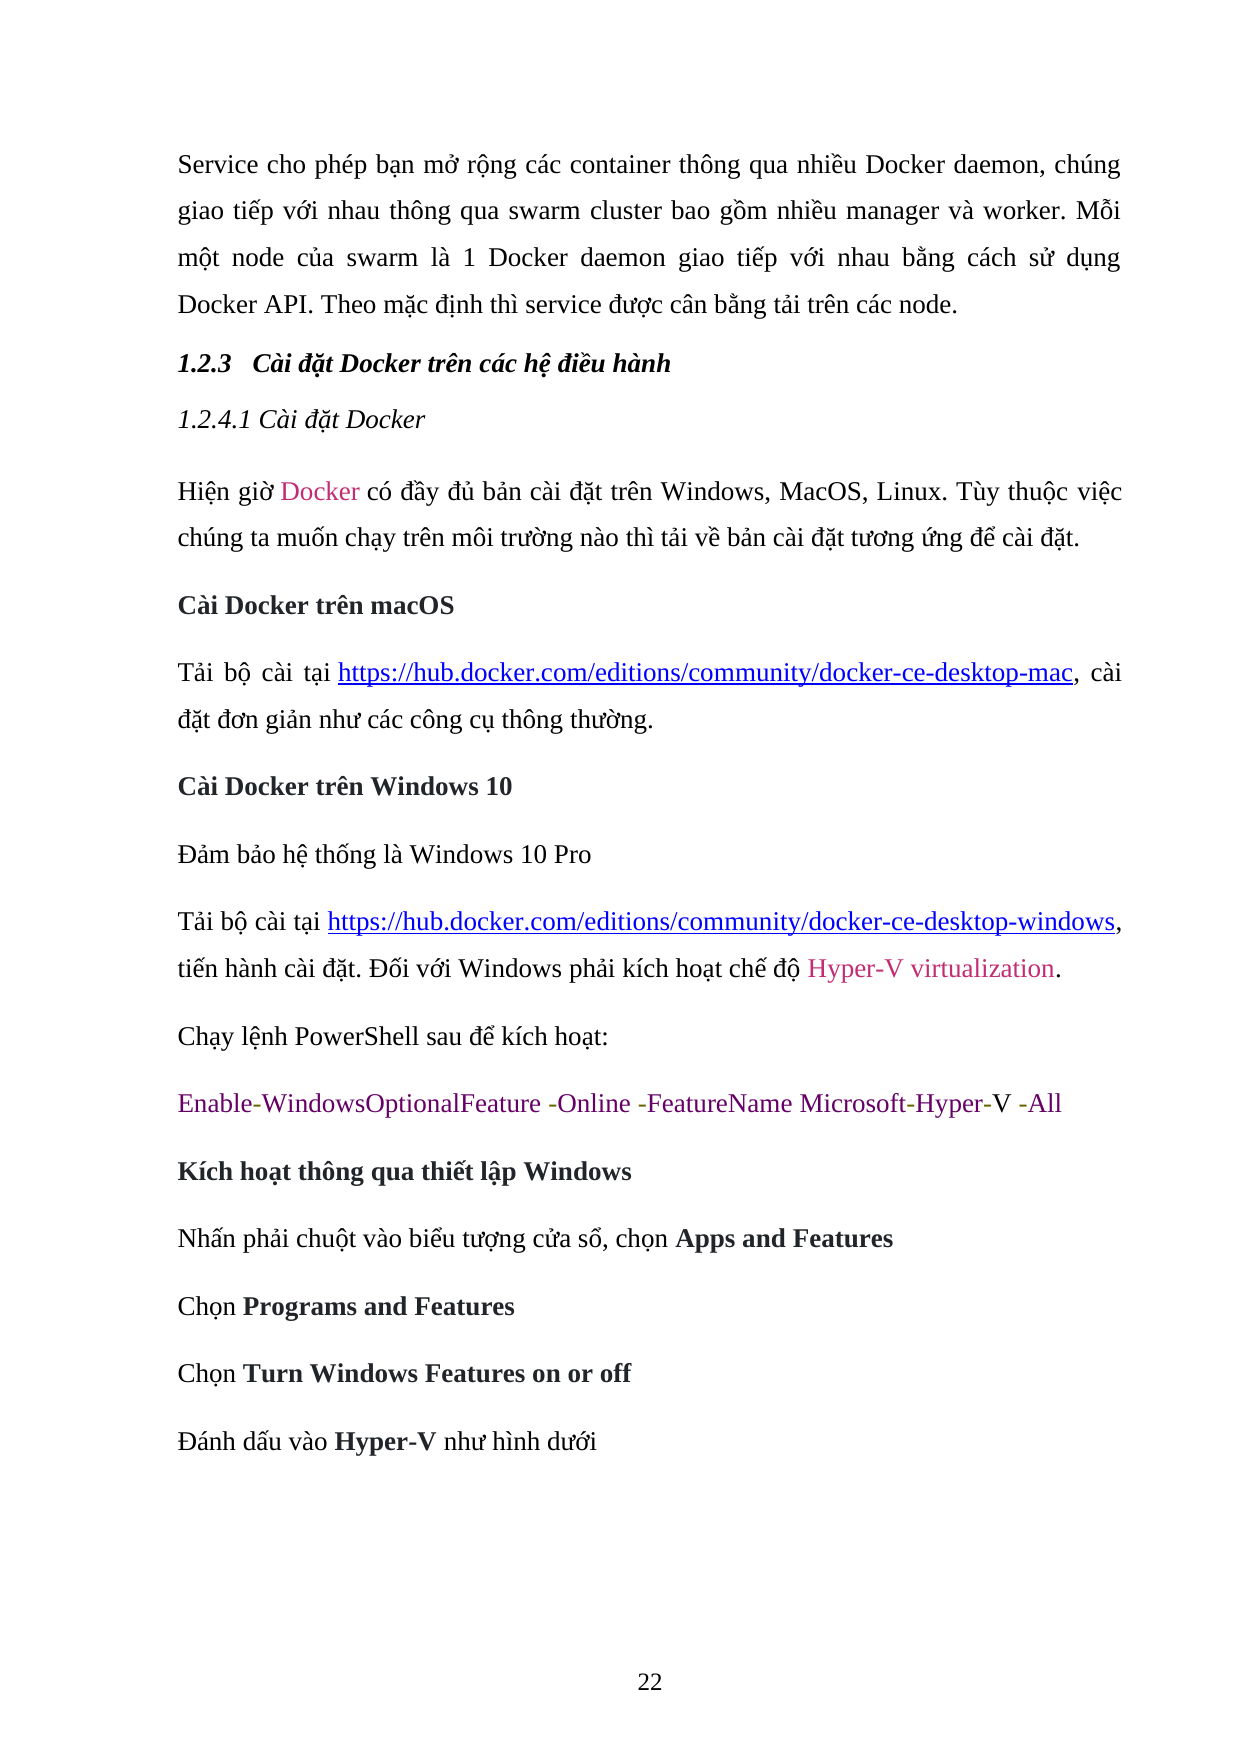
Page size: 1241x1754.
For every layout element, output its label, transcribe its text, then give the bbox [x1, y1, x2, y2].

subtitle 1.2.4.1 Cài đặt Docker [177, 403, 1122, 434]
text Đánh dấu vào Hyper-V như hình dưới [177, 1425, 1122, 1456]
text Đảm bảo hệ thống là Windows 10 Pro [177, 838, 1122, 869]
text Service cho phép bạn mở rộng các container thông qua nhiều Docker daemon, chúng giao tiếp với nhau thông qua swarm cluster bao gồm nhiều manager và worker. Mỗi một node của swarm là 1 Docker daemon giao tiếp với nhau bằng cách sử dụng Docker API. Theo mặc định thì service được cân bằng tải trên các node. [177, 148, 1122, 319]
text Cài Docker trên Windows 10 [177, 771, 1122, 802]
text Kích hoạt thông qua thiết lập Windows [177, 1155, 1122, 1186]
text Nhấn phải chuột vào biểu tượng cửa sổ, chọn Apps and Features [177, 1222, 1122, 1253]
text Chọn Programs and Features [177, 1290, 1122, 1321]
text Cài Docker trên macOS [177, 589, 1122, 620]
subtitle Cài đặt Docker trên các hệ điều hành [177, 347, 1122, 378]
text Hiện giờ Docker có đầy đủ bản cài đặt trên Windows, MacOS, Linux. Tùy thuộc việc chúng ta muốn chạy trên môi trường nào thì tải về bản cài đặt tương ứng để cài đặt. [177, 475, 1122, 552]
text Tải bộ cài tại https://hub.docker.com/editions/community/docker-ce-desktop-windows, tiến hành cài đặt. Đối với Windows phải kích hoạt chế độ Hyper-V virtualization. [177, 906, 1122, 983]
text Enable-WindowsOptionalFeature -Online -FeatureName Microsoft-Hyper-V -All [177, 1087, 1122, 1118]
text Tải bộ cài tại https://hub.docker.com/editions/community/docker-ce-desktop-mac, cài đặt đơn giản như các công cụ thông thường. [177, 656, 1122, 734]
text Chọn Turn Windows Features on or off [177, 1357, 1122, 1388]
text Chạy lệnh PowerShell sau để kích hoạt: [177, 1020, 1122, 1051]
